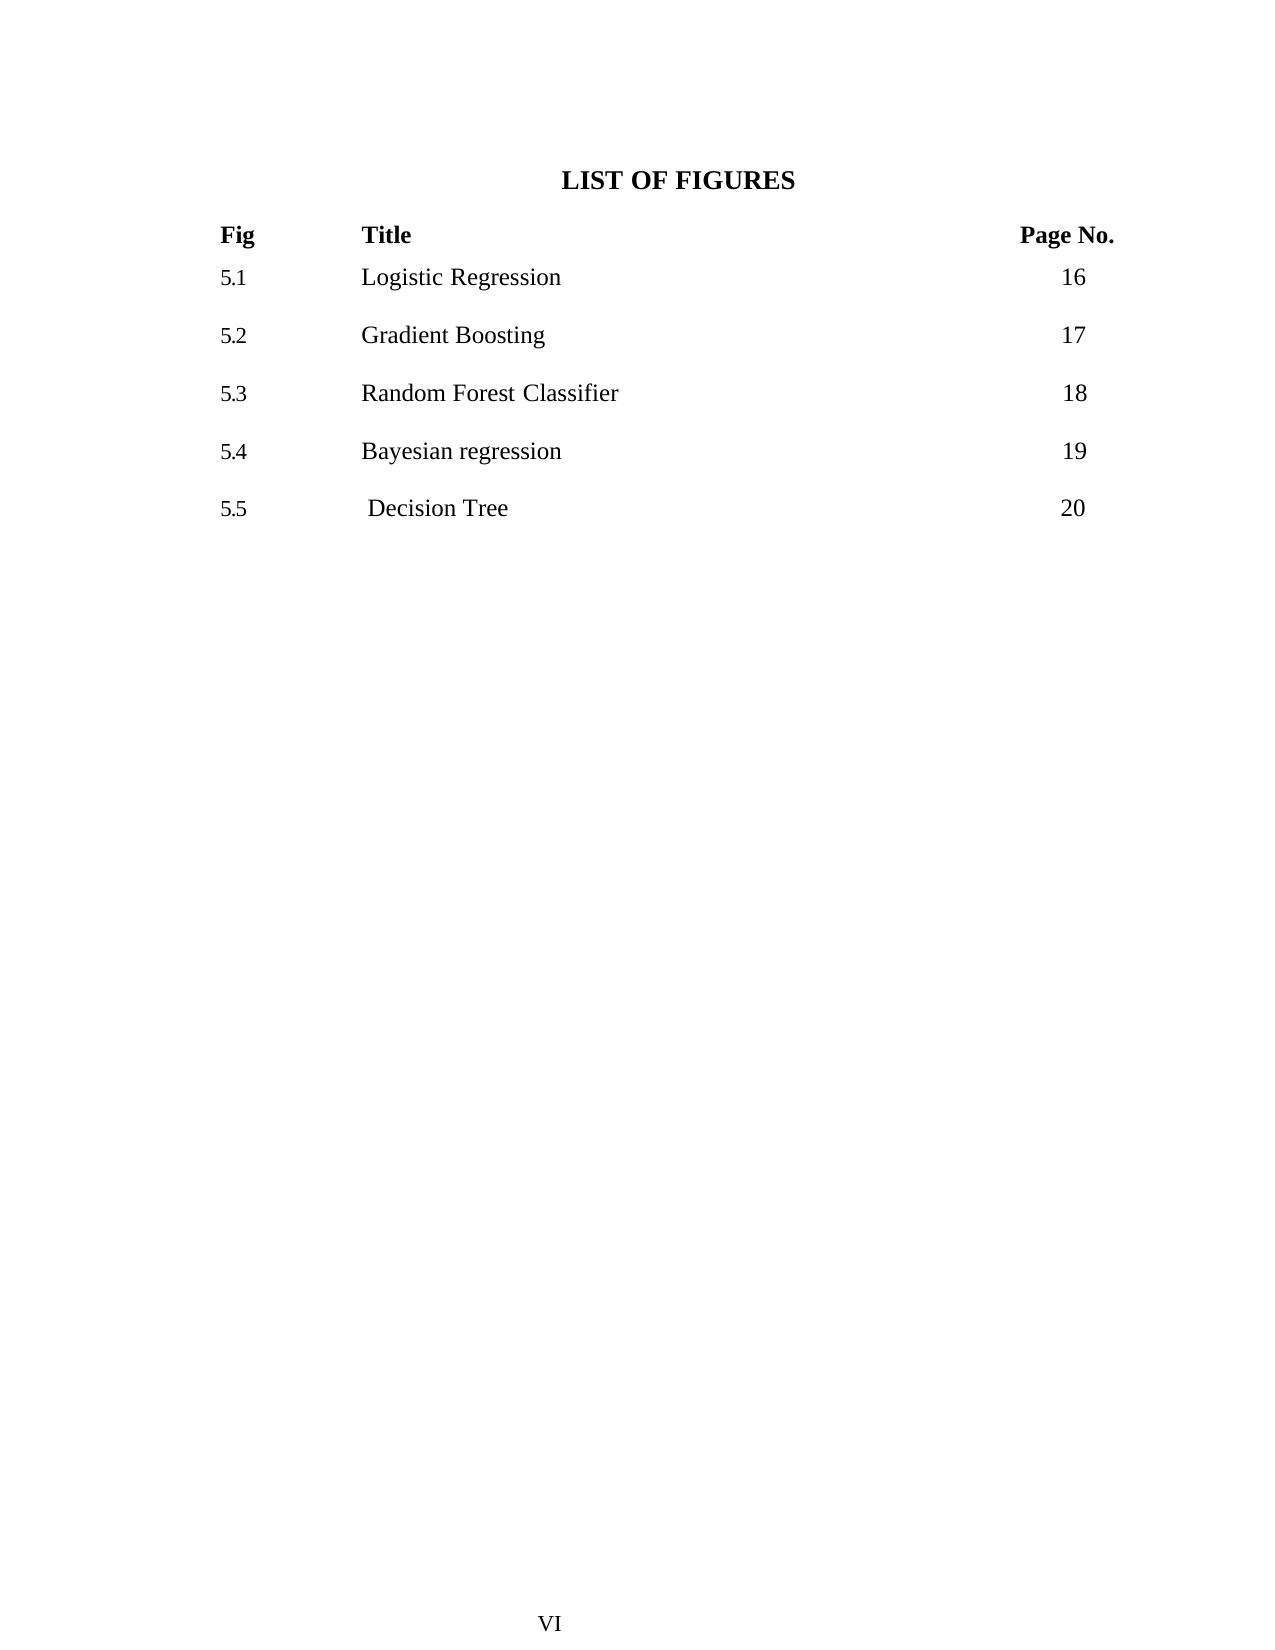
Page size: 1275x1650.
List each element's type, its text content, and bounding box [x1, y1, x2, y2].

list Logistic Regression 16 [220, 262, 1231, 291]
list Gradient Boosting 17 [220, 320, 1231, 349]
list Decision Tree 20 [220, 493, 1231, 579]
list Random Forest Classifier 18 [220, 378, 1231, 407]
subtitle LIST OF FIGURES [230, 164, 1127, 195]
list Bayesian regression 19 [220, 436, 1231, 464]
subtitle Fig Title Page No. [220, 220, 1231, 248]
